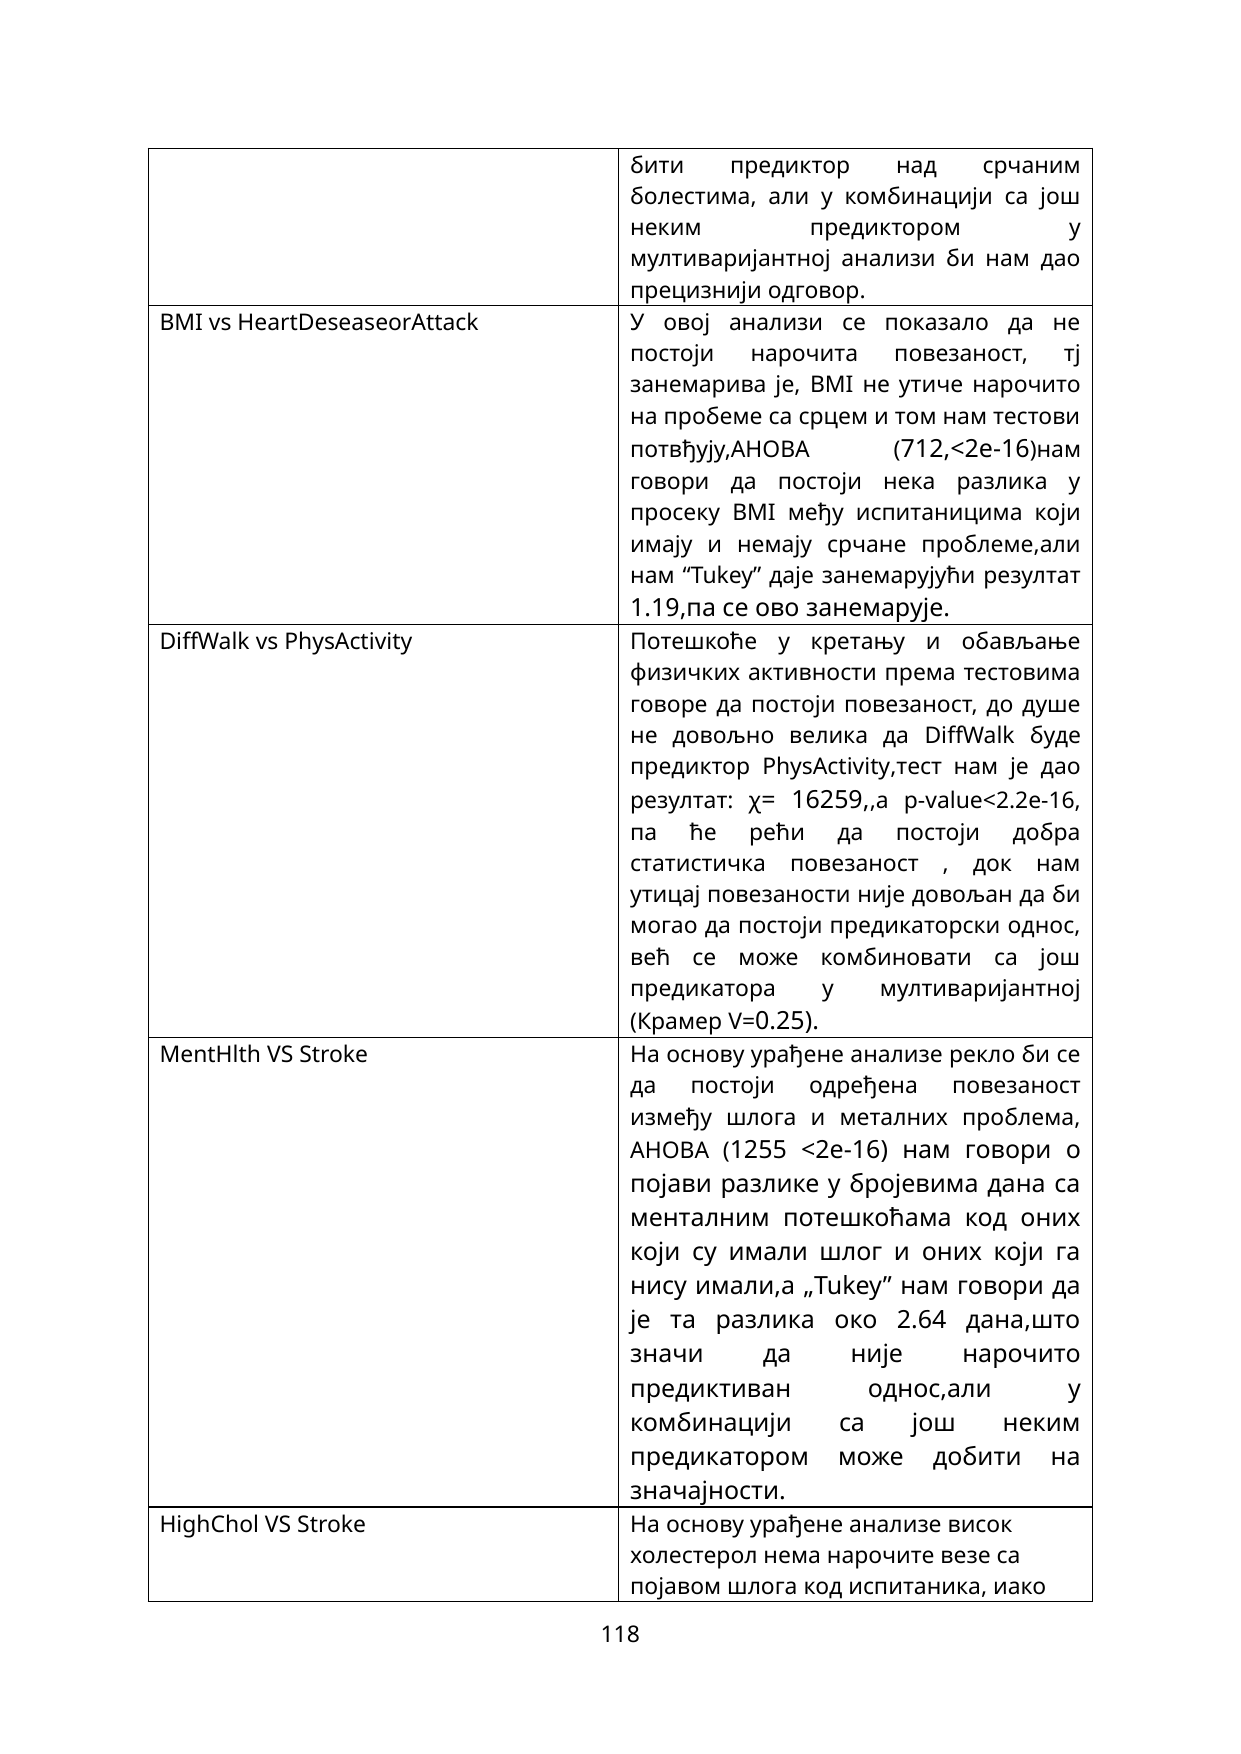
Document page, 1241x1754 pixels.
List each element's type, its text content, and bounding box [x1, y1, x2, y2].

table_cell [619, 1508, 1092, 1601]
table_cell BMI vs HeartDeseaseorAttack [149, 306, 618, 624]
table_cell HighChol VS Stroke [149, 1508, 618, 1601]
table_cell У овој анализи се показало да не постоји нарочита повезаност, тј занемарива је, BMI не утиче нарочито на пробеме са срцем и том нам тестови потвђују,АНОВА (712,<2e-16)нам говори да постоји нека разлика у просеку BMI међу испитаницима који имају и немају срчане проблеме,али нам “Tukey” даје занемарујући резултат 1.19,па се ово занемарује. [619, 306, 1092, 624]
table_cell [619, 149, 1092, 305]
table_cell DiffWalk vs PhysActivity [149, 625, 618, 1037]
table_cell На основу урађене анализе рекло би се да постоји одређена повезаност између шлога и металних проблема, АНОВА (1255 <2e-16) нам говори о појави разлике у бројевима дана са менталним потешкоћама код оних који су имали шлог и оних који га нису имали,а „Tukey” нам говори да је та разлика око 2.64 дана,што значи да није нарочито предиктиван однос,али у комбинацији са још неким предикатором може добити на значајности. [619, 1038, 1092, 1506]
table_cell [149, 149, 618, 305]
table_cell MentHlth VS Stroke [149, 1038, 618, 1506]
table_cell Потешкоће у кретању и обављање физичких активности према тестовима говоре да постоји повезаност, до душе не довољно велика да DiffWalk буде предиктор PhysActivity,тест нам је дао резултат: χ= 16259,,a p-value<2.2e-16, па ће рећи да постоји добра статистичка повезаност , док нам утицај повезаности није довољан да би могао да постоји предикаторски однос, већ се може комбиновати са још предикатора у мултиваријантној (Крамер V=0.25). [619, 625, 1092, 1037]
